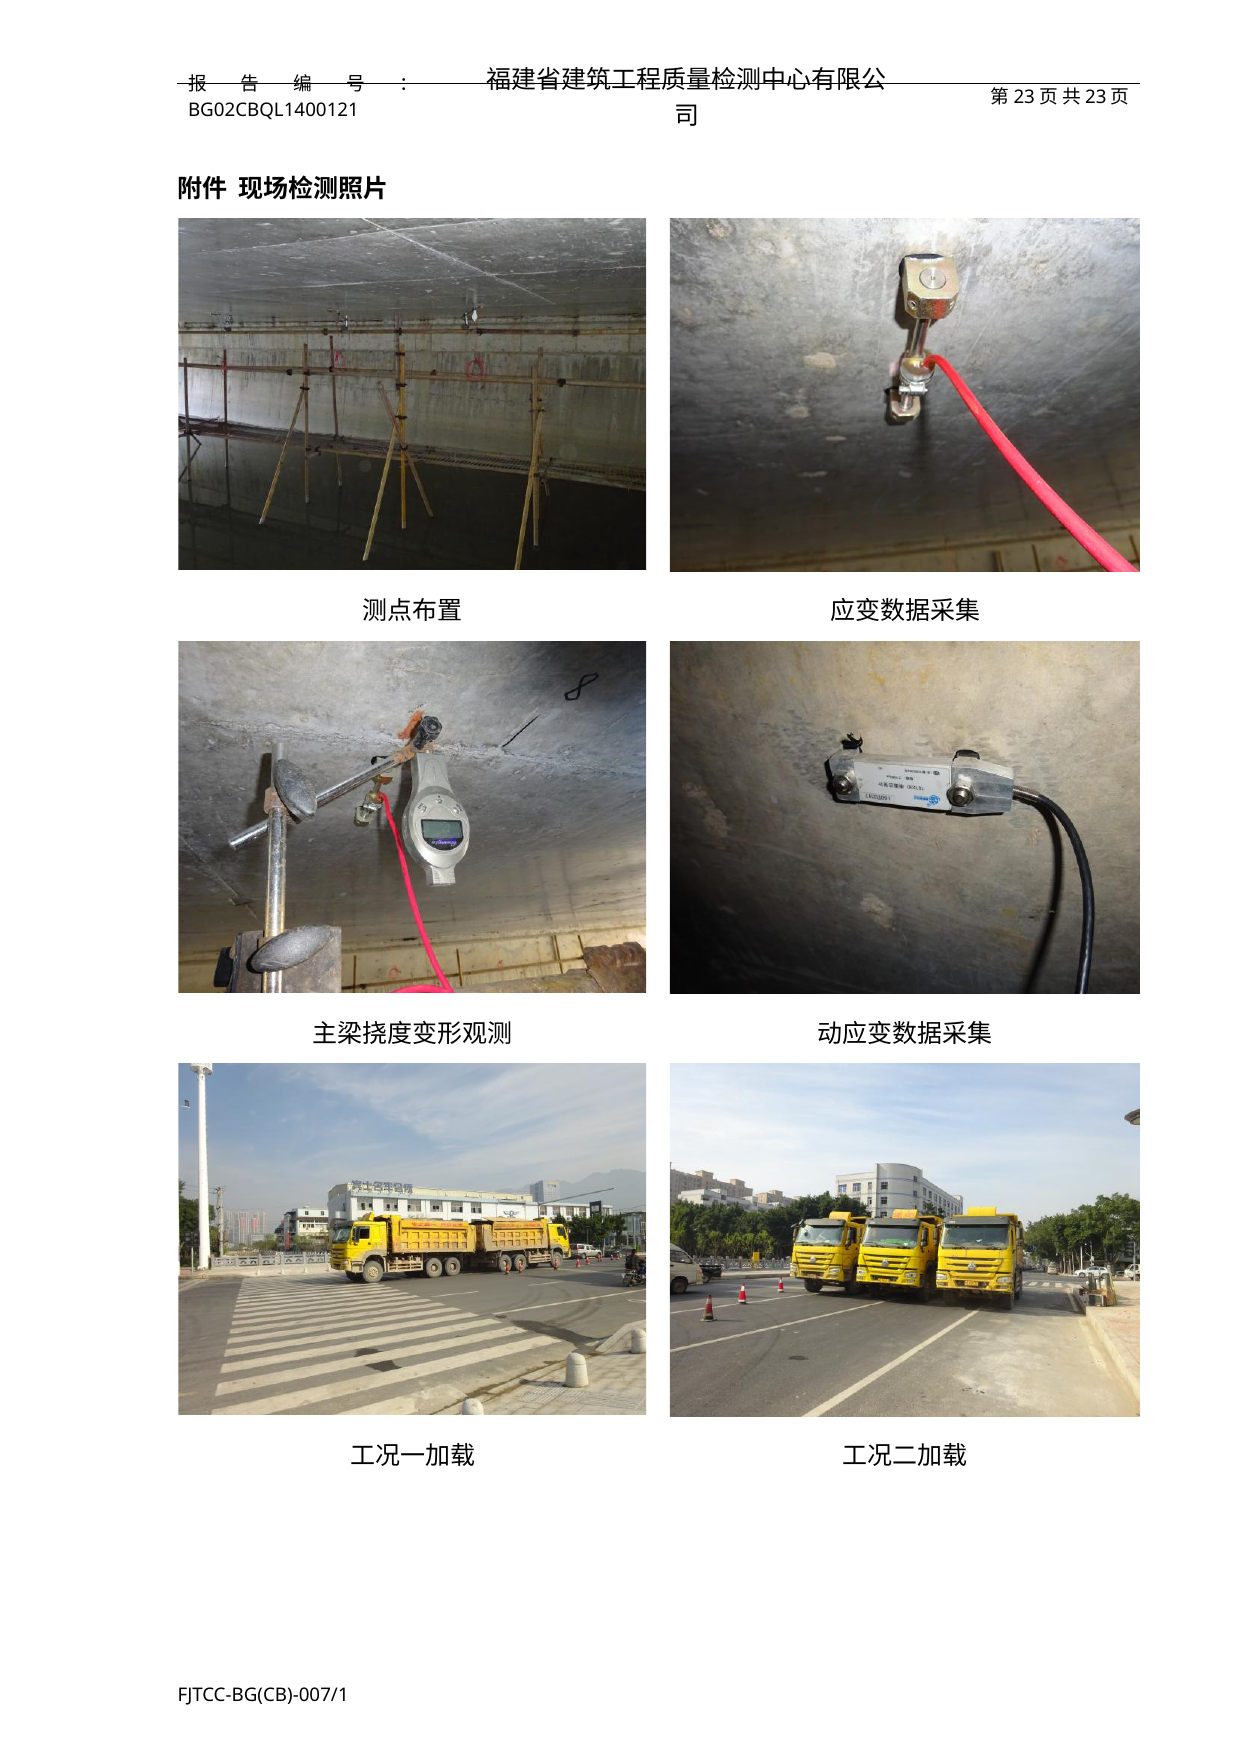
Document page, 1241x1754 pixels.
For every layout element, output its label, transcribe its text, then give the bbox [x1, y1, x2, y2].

table_cell [166, 1064, 658, 1421]
table_cell 测点布置 [166, 576, 658, 641]
picture [669, 218, 1140, 572]
picture [178, 1063, 647, 1415]
picture [669, 641, 1140, 994]
table_cell [659, 1064, 1151, 1421]
table_cell [166, 641, 658, 999]
table_header [659, 219, 1151, 576]
table_cell 主梁挠度变形观测 [166, 999, 658, 1064]
table_cell 应变数据采集 [659, 576, 1151, 641]
table_header [166, 219, 658, 576]
table_cell [659, 641, 1151, 999]
table_cell 工况二加载 [659, 1421, 1151, 1486]
table_cell 工况一加载 [166, 1421, 658, 1486]
text 附件 现场检测照片 [177, 89, 1140, 219]
picture [669, 1063, 1140, 1417]
picture [178, 641, 647, 993]
picture [178, 218, 647, 570]
table_cell 动应变数据采集 [659, 999, 1151, 1064]
